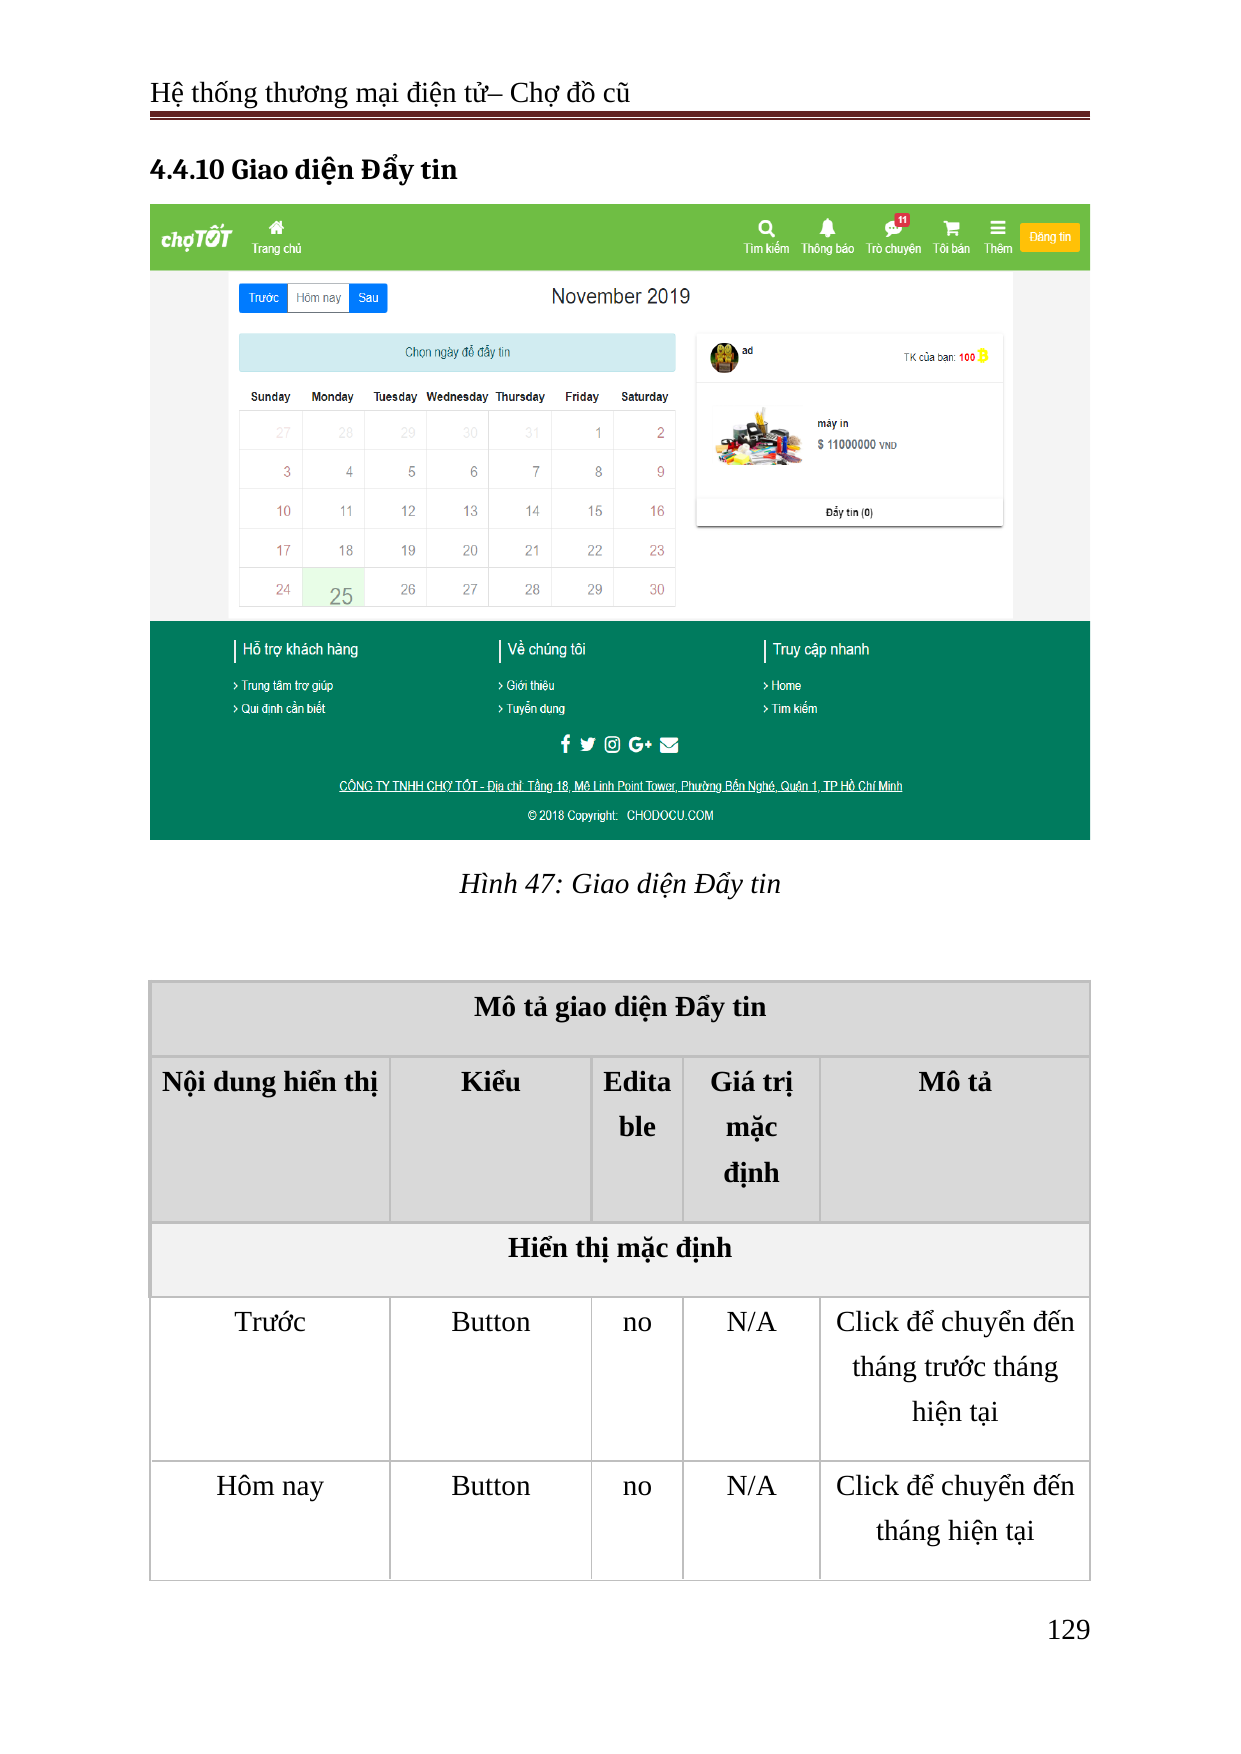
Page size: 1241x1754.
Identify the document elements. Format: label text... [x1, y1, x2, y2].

table_cell Button [391, 1462, 591, 1579]
table_cell Trước [151, 1298, 389, 1460]
table_header Mô tả giao diện Đẩy tin [152, 983, 1089, 1055]
table_cell no [592, 1298, 682, 1460]
subtitle Giao diện Đẩy tin [150, 153, 1090, 187]
table_cell Editable [593, 1058, 682, 1221]
table_cell N/A [684, 1462, 819, 1579]
picture [150, 204, 1091, 840]
table_cell Nội dung hiển thị [152, 1058, 389, 1221]
table_cell no [592, 1462, 682, 1579]
table_cell Button [391, 1298, 591, 1460]
table_cell Click để chuyển đến tháng hiện tại [821, 1462, 1089, 1579]
table_cell Click để chuyển đến tháng trước tháng hiện tại [821, 1298, 1089, 1460]
table_cell N/A [684, 1298, 819, 1460]
table_cell Kiểu [391, 1058, 590, 1221]
table_cell Giá trị mặc định [684, 1058, 819, 1221]
text Hình 47: Giao diện Đẩy tin [150, 866, 1090, 899]
table_cell Mô tả [821, 1058, 1089, 1221]
table_cell Hiển thị mặc định [152, 1224, 1089, 1296]
table_cell Hôm nay [151, 1460, 389, 1579]
